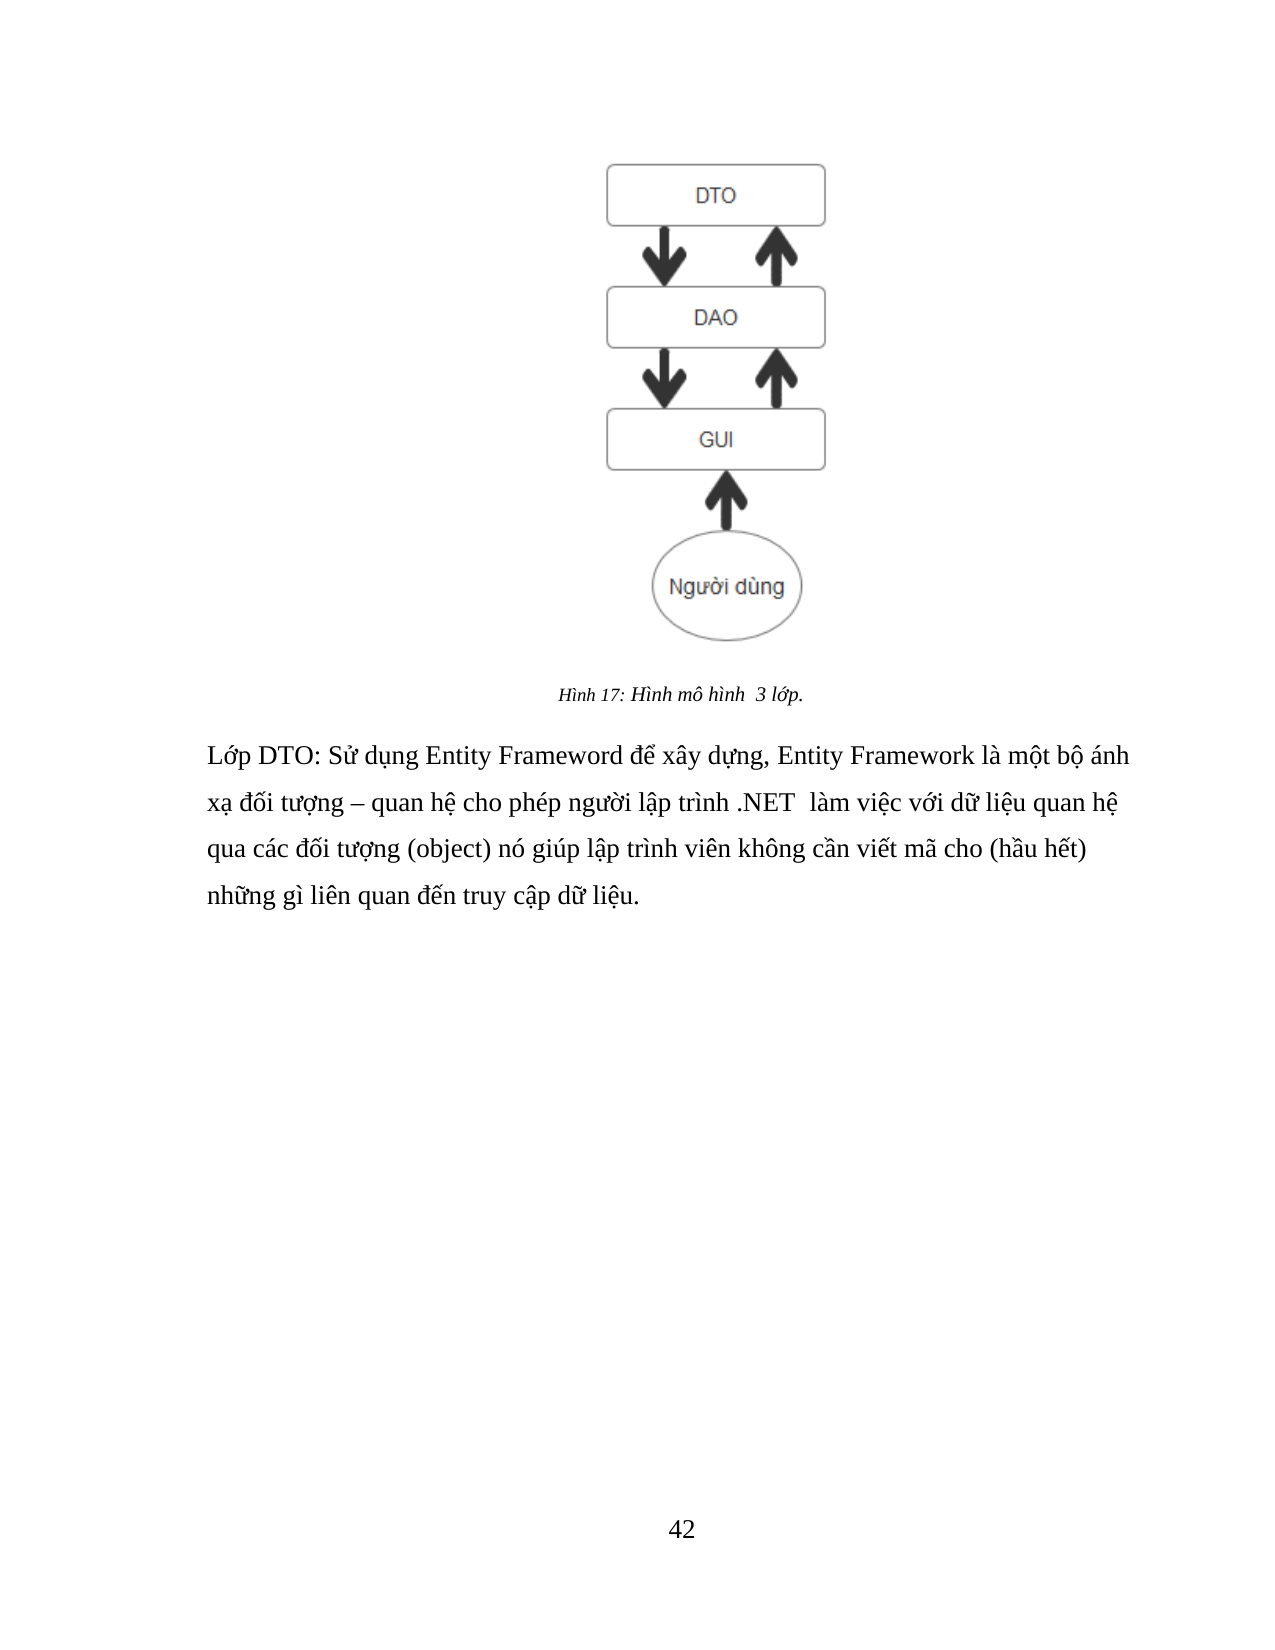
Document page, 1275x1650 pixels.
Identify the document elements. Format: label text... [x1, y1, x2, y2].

text Hình 17: Hình mô hình 3 lớp. [207, 682, 1157, 706]
picture [580, 147, 859, 668]
text Lớp DTO: Sử dụng Entity Frameword để xây dựng, Entity Framework là một bộ ánh xạ đối tượng – quan hệ cho phép người lập trình .NET làm việc với dữ liệu quan hệ qua các đối tượng (object) nó giúp lập trình viên không cần viết mã cho (hầu hết) những gì liên quan đến truy cập dữ liệu. [207, 739, 1157, 910]
